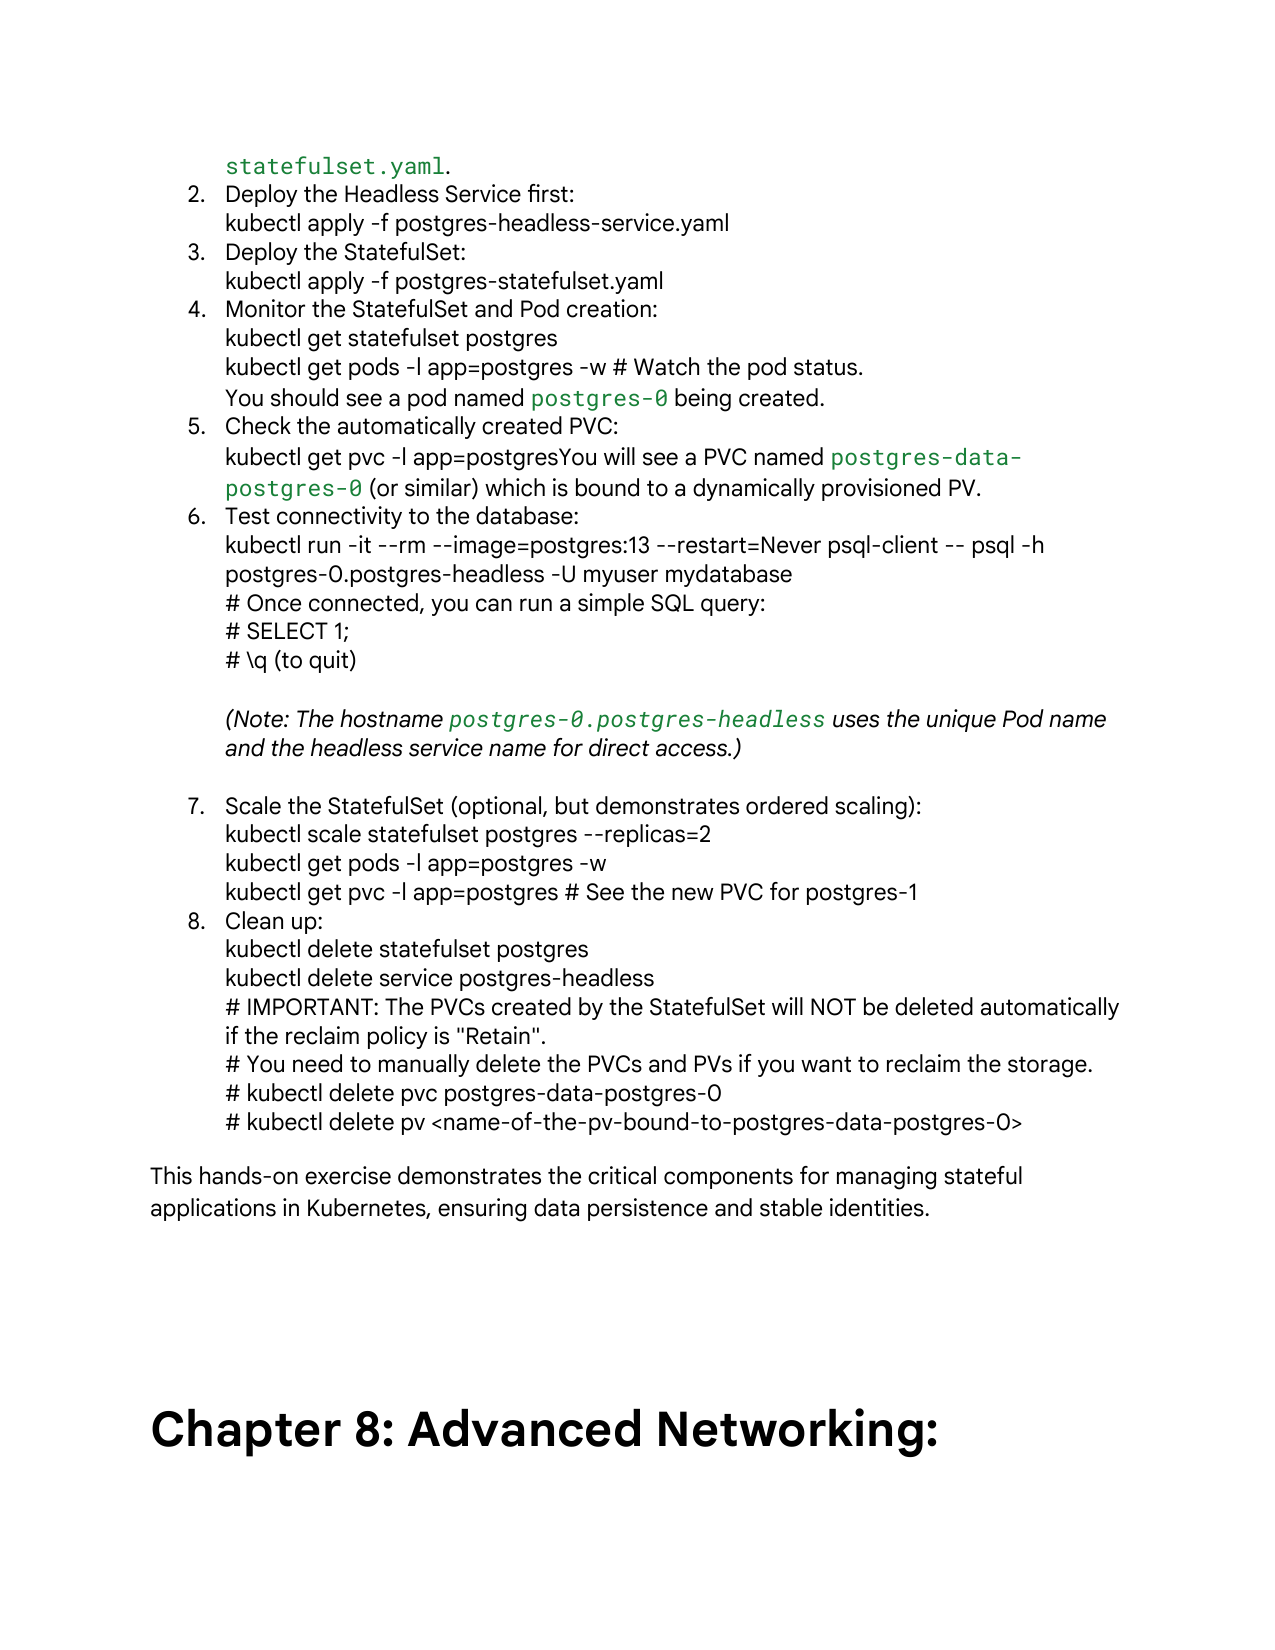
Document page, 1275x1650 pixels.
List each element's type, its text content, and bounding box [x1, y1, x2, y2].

text # You need to manually delete the PVCs and PVs if you want to reclaim the storage. [225, 1051, 1125, 1079]
list Clean up: kubectl delete statefulset postgres [187, 907, 1125, 964]
list Monitor the StatefulSet and Pod creation: kubectl get statefulset postgres [187, 296, 1125, 353]
list Test connectivity to the database: [187, 502, 1125, 531]
text This hands-on exercise demonstrates the critical components for managing stateful applications in Kubernetes, ensuring data persistence and stable identities. [150, 1162, 1125, 1223]
text # IMPORTANT: The PVCs created by the StatefulSet will NOT be deleted automatically if the reclaim policy is "Retain". [225, 993, 1125, 1051]
text # SELECT 1; [225, 617, 1125, 646]
text # kubectl delete pv <name-of-the-pv-bound-to-postgres-data-postgres-0> [225, 1108, 1125, 1137]
list Check the automatically created PVC: kubectl get pvc -l app=postgresYou will see a PVC named postgres-data-postgres-0 (or similar) which is bound to a dynamically provisioned PV. [187, 412, 1125, 502]
text kubectl get pods -l app=postgres -w [225, 849, 1125, 878]
text # \q (to quit) (Note: The hostname postgres-0.postgres-headless uses the unique Pod name and the headless service name for direct access.) [225, 646, 1125, 763]
text You should see a pod named postgres-0 being created. [225, 382, 1125, 412]
text # Once connected, you can run a simple SQL query: [225, 589, 1125, 617]
list Deploy the Headless Service first: kubectl apply -f postgres-headless-service.yaml [187, 181, 1125, 238]
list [187, 150, 1125, 181]
text kubectl run -it --rm --image=postgres:13 --restart=Never psql-client -- psql -h postgres-0.postgres-headless -U myuser mydatabase [225, 531, 1125, 589]
text kubectl get pvc -l app=postgres # See the new PVC for postgres-1 [225, 878, 1125, 907]
list Deploy the StatefulSet: kubectl apply -f postgres-statefulset.yaml [187, 238, 1125, 296]
text kubectl get pods -l app=postgres -w # Watch the pod status. [225, 353, 1125, 382]
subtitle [150, 1400, 1125, 1460]
list Scale the StatefulSet (optional, but demonstrates ordered scaling): kubectl scale statefulset postgres --replicas=2 [187, 792, 1125, 849]
text kubectl delete service postgres-headless [225, 964, 1125, 993]
text # kubectl delete pvc postgres-data-postgres-0 [225, 1079, 1125, 1108]
